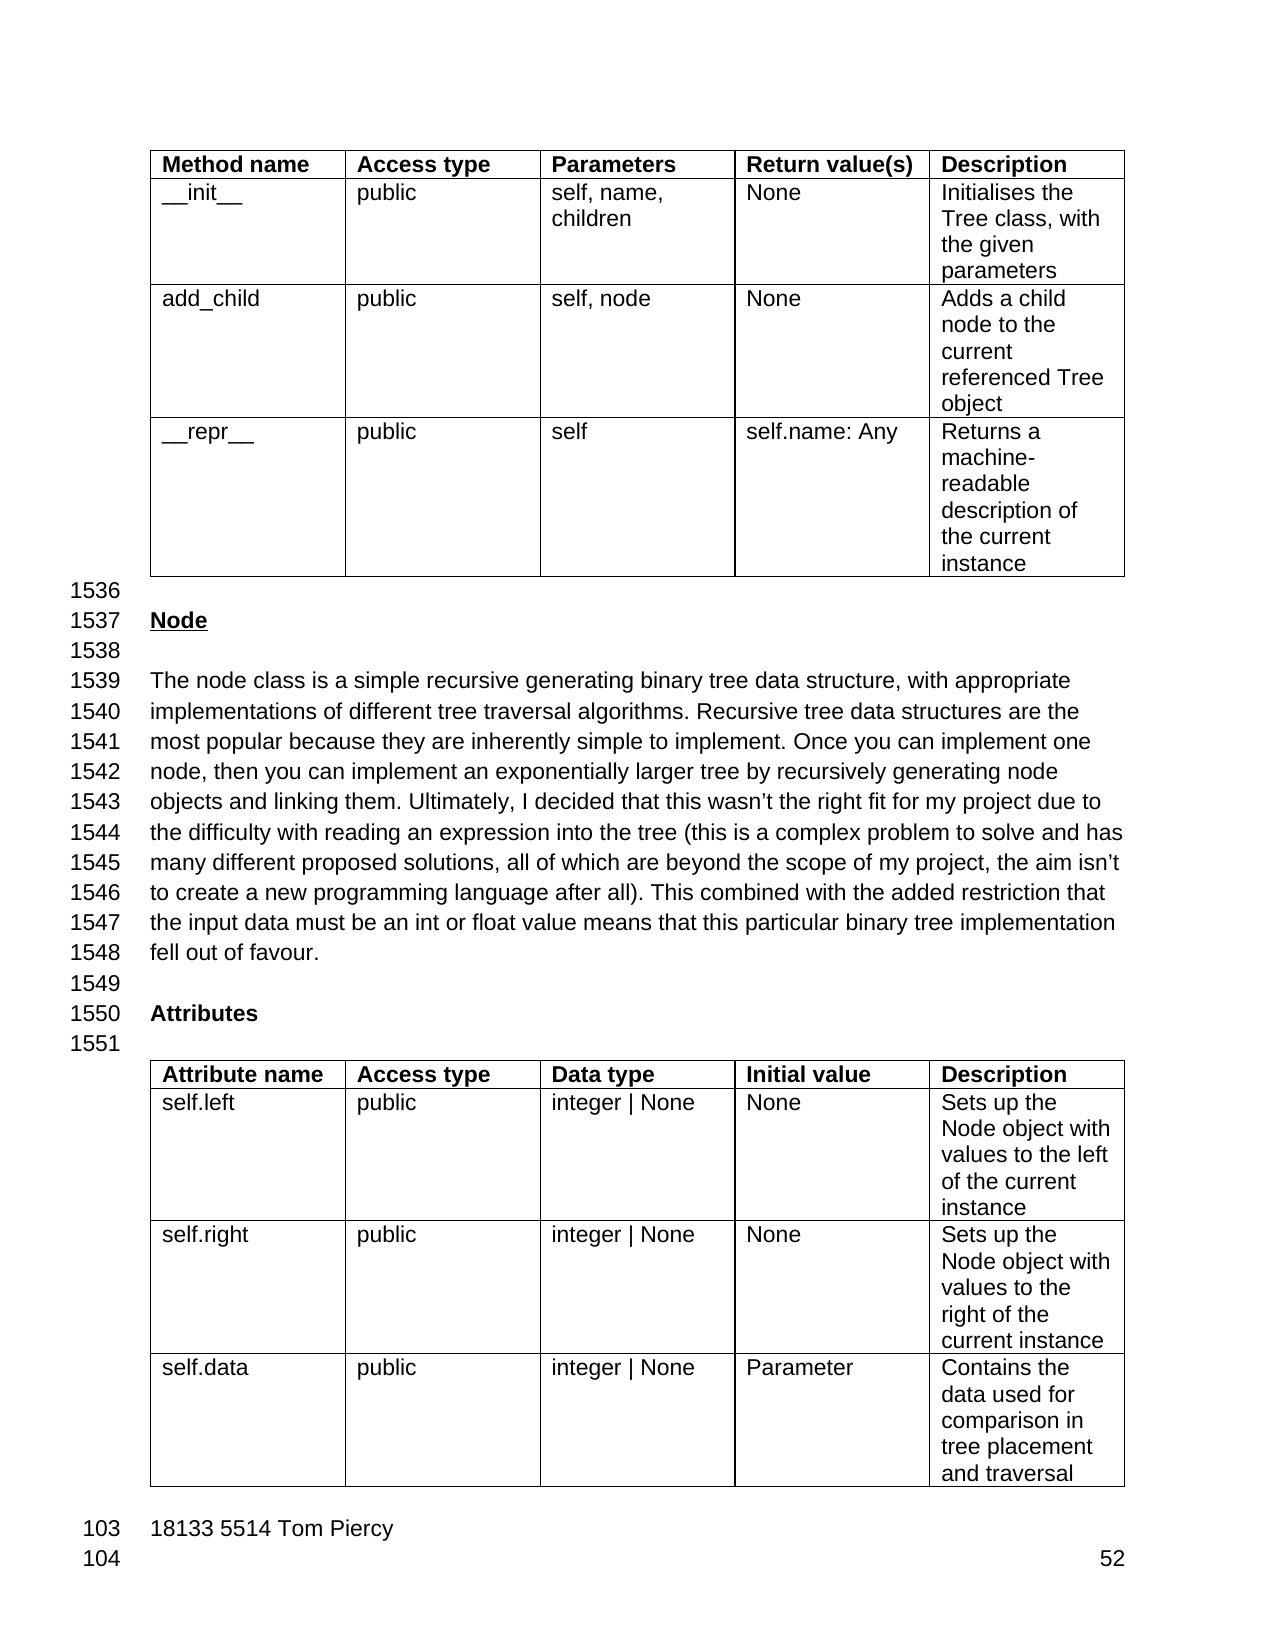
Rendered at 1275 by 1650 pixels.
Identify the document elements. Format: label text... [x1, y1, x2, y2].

table_cell public [346, 1221, 540, 1353]
text The node class is a simple recursive generating binary tree data structure, with appropriate implementations of different tree traversal algorithms. Recursive tree data structures are the most popular because they are inherently simple to implement. Once you can implement one node, then you can implement an exponentially larger tree by recursively generating node objects and linking them. Ultimately, I decided that this wasn’t the right fit for my project due to the difficulty with reading an expression into the tree (this is a complex problem to solve and has many different proposed solutions, all of which are beyond the scope of my project, the aim isn’t to create a new programming language after all). This combined with the added restriction that the input data must be an int or float value means that this particular binary tree implementation fell out of favour. [150, 667, 1125, 966]
table_header Attribute name [151, 1061, 345, 1088]
table_cell __init__ [151, 179, 345, 284]
table_cell Contains the data used for comparison in tree placement and traversal [930, 1354, 1124, 1486]
table_cell integer | None [541, 1354, 734, 1486]
table_cell None [736, 179, 929, 284]
table_cell self.name: Any [736, 418, 929, 576]
table_cell Initialises the Tree class, with the given parameters [930, 179, 1124, 284]
table_header Access type [346, 1061, 540, 1088]
table_cell self, name, children [541, 179, 734, 284]
table_cell Parameter [736, 1354, 929, 1486]
table_cell None [736, 285, 929, 417]
table_cell integer | None [541, 1221, 734, 1353]
table_header Return value(s) [736, 151, 929, 177]
table_cell public [346, 1089, 540, 1220]
table_cell self.right [151, 1221, 345, 1353]
table_cell __repr__ [151, 418, 345, 576]
table_header Parameters [541, 151, 734, 177]
table_cell None [736, 1089, 929, 1220]
table_header Access type [346, 151, 540, 177]
table_cell self [541, 418, 734, 576]
table_header Method name [151, 151, 345, 177]
text Node [150, 607, 1125, 633]
table_cell Sets up the Node object with values to the right of the current instance [930, 1221, 1124, 1353]
table_cell Adds a child node to the current referenced Tree object [930, 285, 1124, 417]
table_header Description [930, 1061, 1124, 1088]
table_cell public [346, 179, 540, 284]
table_cell Returns a machine-readable description of the current instance [930, 418, 1124, 576]
table_cell integer | None [541, 1089, 734, 1220]
table_cell self.left [151, 1089, 345, 1220]
text Attributes [150, 1000, 1125, 1026]
table_cell public [346, 285, 540, 417]
table_cell self.data [151, 1354, 345, 1486]
table_header Description [930, 151, 1124, 177]
table_cell public [346, 1354, 540, 1486]
table_cell public [346, 418, 540, 576]
table_cell self, node [541, 285, 734, 417]
table_header Initial value [736, 1061, 929, 1088]
table_cell Sets up the Node object with values to the left of the current instance [930, 1089, 1124, 1220]
table_header Data type [541, 1061, 734, 1088]
table_cell add_child [151, 285, 345, 417]
table_cell None [736, 1221, 929, 1353]
